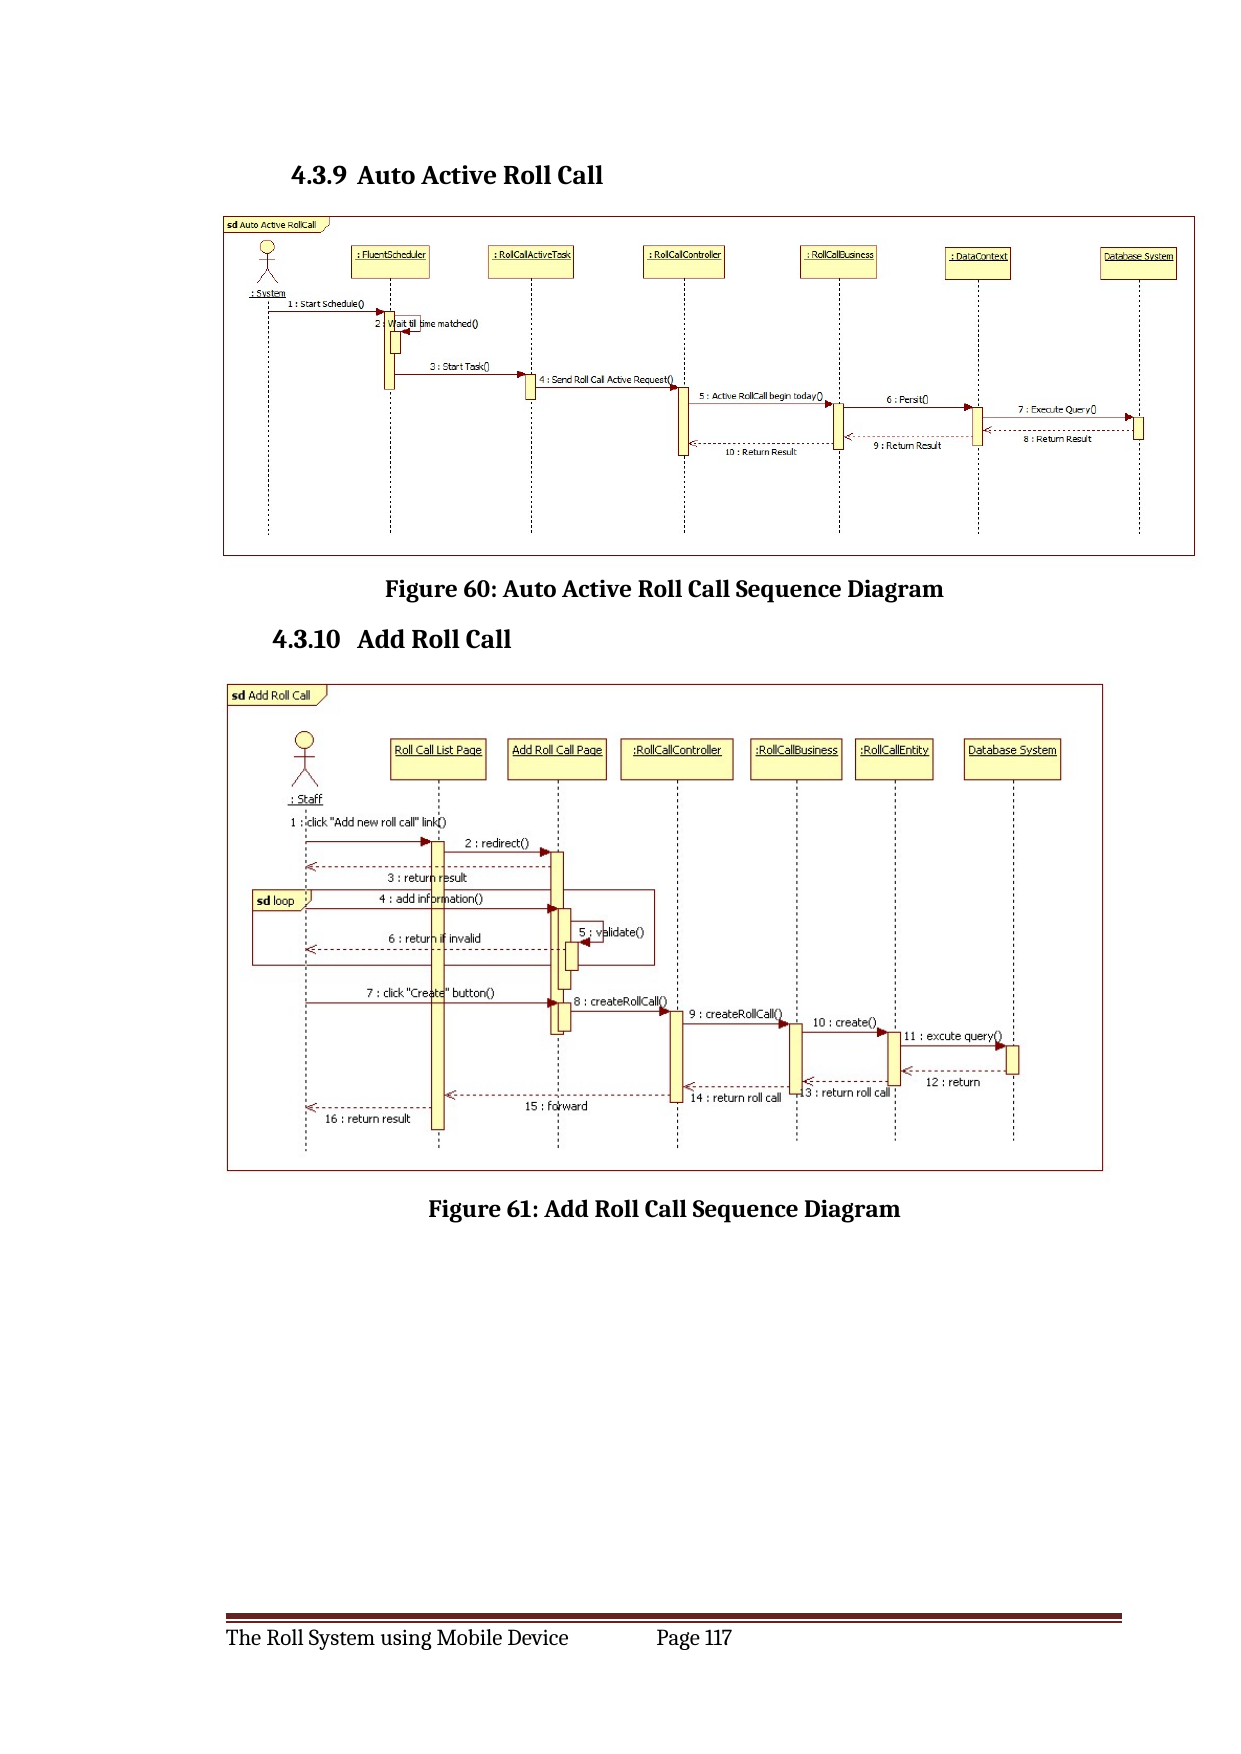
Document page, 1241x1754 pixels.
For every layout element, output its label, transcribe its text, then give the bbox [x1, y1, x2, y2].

picture [206, 199, 1210, 571]
subtitle Auto Active Roll Call [291, 160, 1122, 191]
text Figure 61: Add Roll Call Sequence Diagram [207, 1195, 1122, 1223]
subtitle Add Roll Call [272, 624, 1122, 655]
text Figure 60: Auto Active Roll Call Sequence Diagram [207, 574, 1122, 603]
picture [206, 663, 1123, 1191]
